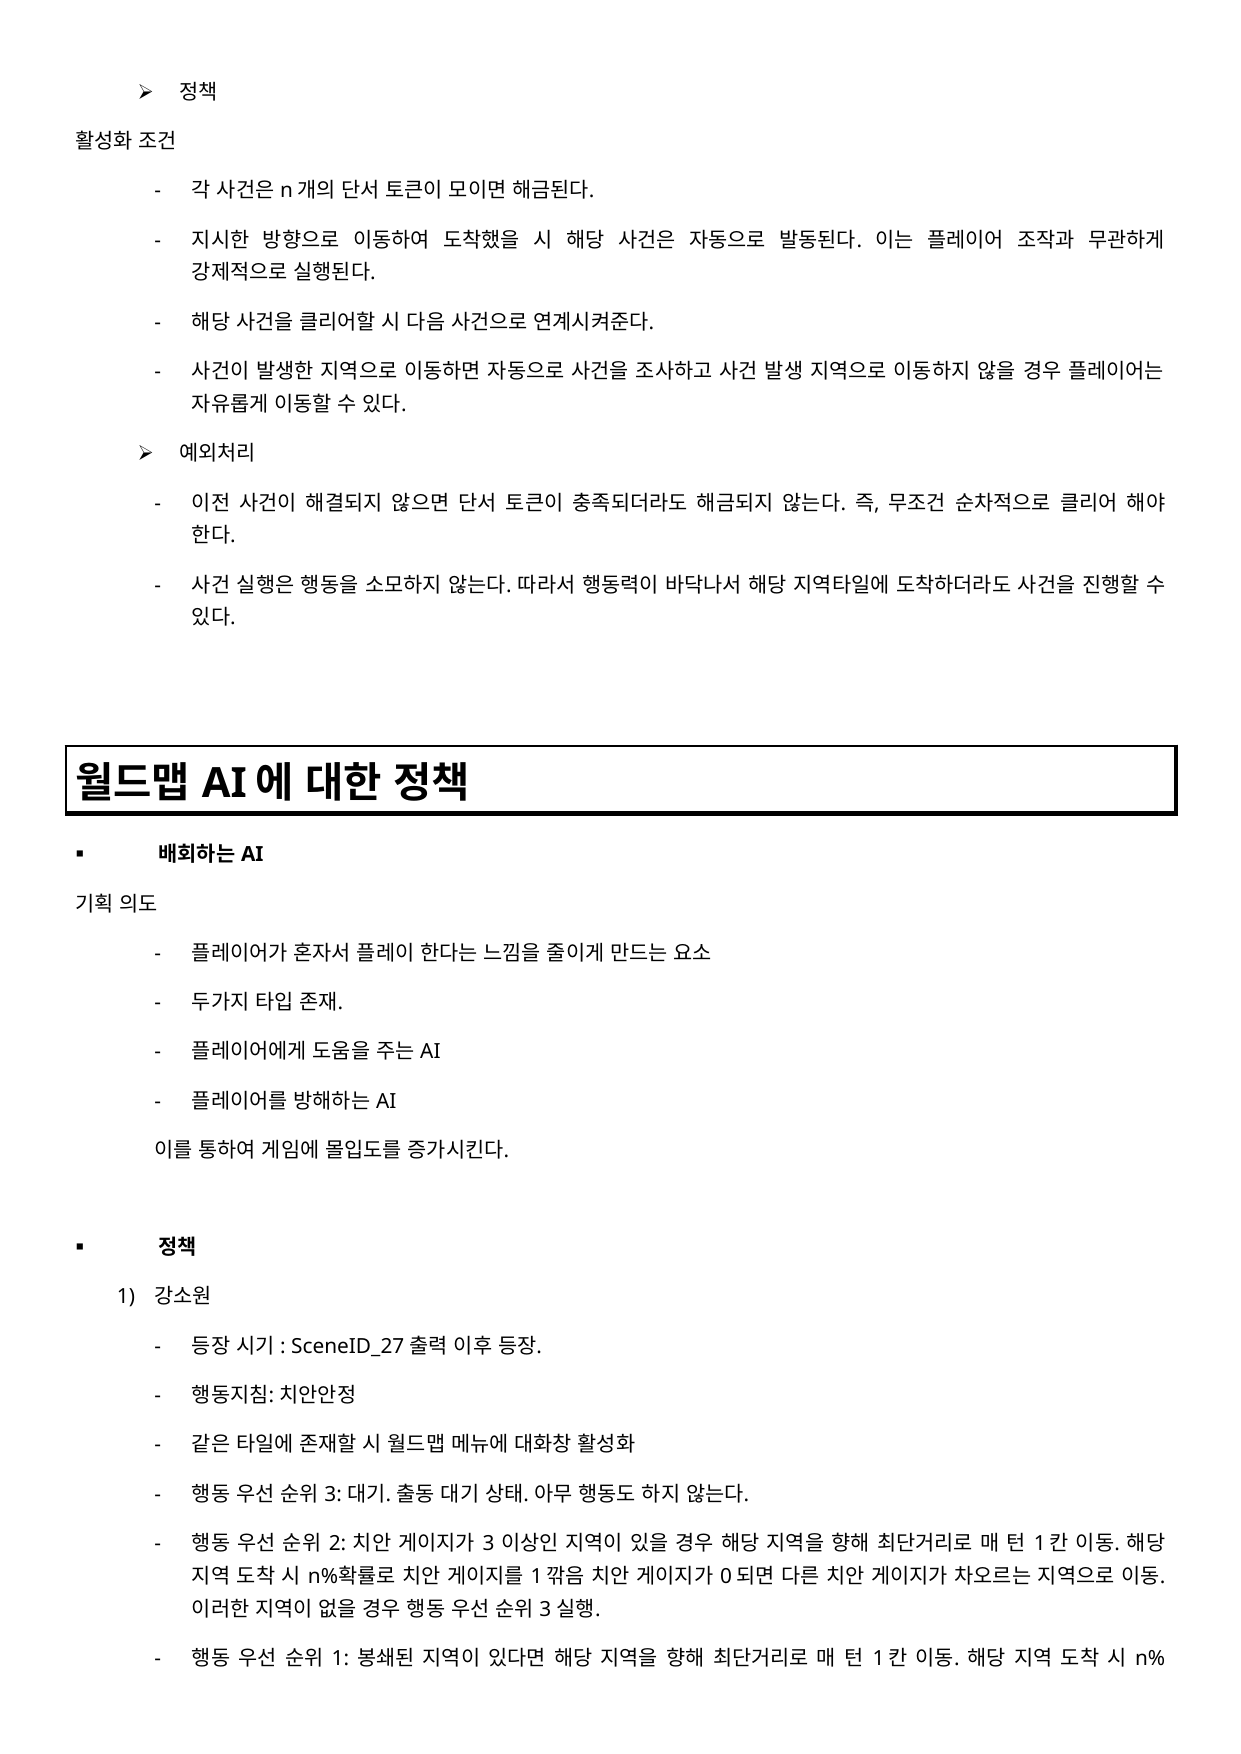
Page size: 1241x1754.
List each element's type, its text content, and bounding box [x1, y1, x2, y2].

list 예외처리 [137, 436, 1165, 467]
text 활성화 조건 [75, 124, 1165, 154]
list 플레이어를 방해하는 AI [154, 1084, 1165, 1114]
list 등장 시기 : SceneID_27 출력 이후 등장. [154, 1329, 1165, 1359]
list 지시한 방향으로 이동하여 도착했을 시 해당 사건은 자동으로 발동된다. 이는 플레이어 조작과 무관하게 강제적으로 실행된다. [154, 223, 1165, 286]
text 이를 통하여 게임에 몰입도를 증가시킨다. [154, 1133, 1165, 1164]
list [154, 1641, 1165, 1671]
list 해당 사건을 클리어할 시 다음 사건으로 연계시켜준다. [154, 305, 1165, 335]
list 행동 우선 순위 3: 대기. 출동 대기 상태. 아무 행동도 하지 않는다. [154, 1477, 1165, 1507]
list 각 사건은 n개의 단서 토큰이 모이면 해금된다. [154, 173, 1165, 204]
text 기획 의도 [75, 887, 1165, 917]
list 두가지 타입 존재. [154, 985, 1165, 1016]
list 행동지침: 치안안정 [154, 1378, 1165, 1408]
list 같은 타일에 존재할 시 월드맵 메뉴에 대화창 활성화 [154, 1428, 1165, 1458]
list 플레이어에게 도움을 주는 AI [154, 1035, 1165, 1065]
list 이전 사건이 해결되지 않으면 단서 토큰이 충족되더라도 해금되지 않는다. 즉, 무조건 순차적으로 클리어 해야 한다. [154, 486, 1165, 549]
list 사건 실행은 행동을 소모하지 않는다. 따라서 행동력이 바닥나서 해당 지역타일에 도착하더라도 사건을 진행할 수 있다. [154, 568, 1165, 631]
list 행동 우선 순위 2: 치안 게이지가 3 이상인 지역이 있을 경우 해당 지역을 향해 최단거리로 매 턴 1칸 이동. 해당 지역 도착 시 n%확률로 치안 게이지를 1깎음 치안 게이지가 0되면 다른 치안 게이지가 차오르는 지역으로 이동. 이러한 지역이 없을 경우 행동 우선 순위 3 실행. [154, 1526, 1165, 1622]
list 정책 [137, 75, 1165, 105]
list 강소원 [117, 1279, 1165, 1310]
list 플레이어가 혼자서 플레이 한다는 느낌을 줄이게 만드는 요소 [154, 936, 1165, 966]
list 사건이 발생한 지역으로 이동하면 자동으로 사건을 조사하고 사건 발생 지역으로 이동하지 않을 경우 플레이어는 자유롭게 이동할 수 있다. [154, 354, 1165, 417]
text 월드맵 AI에 대한 정책 [67, 747, 1174, 811]
list 배회하는 AI [75, 837, 1165, 868]
list 정책 [75, 1230, 1165, 1260]
